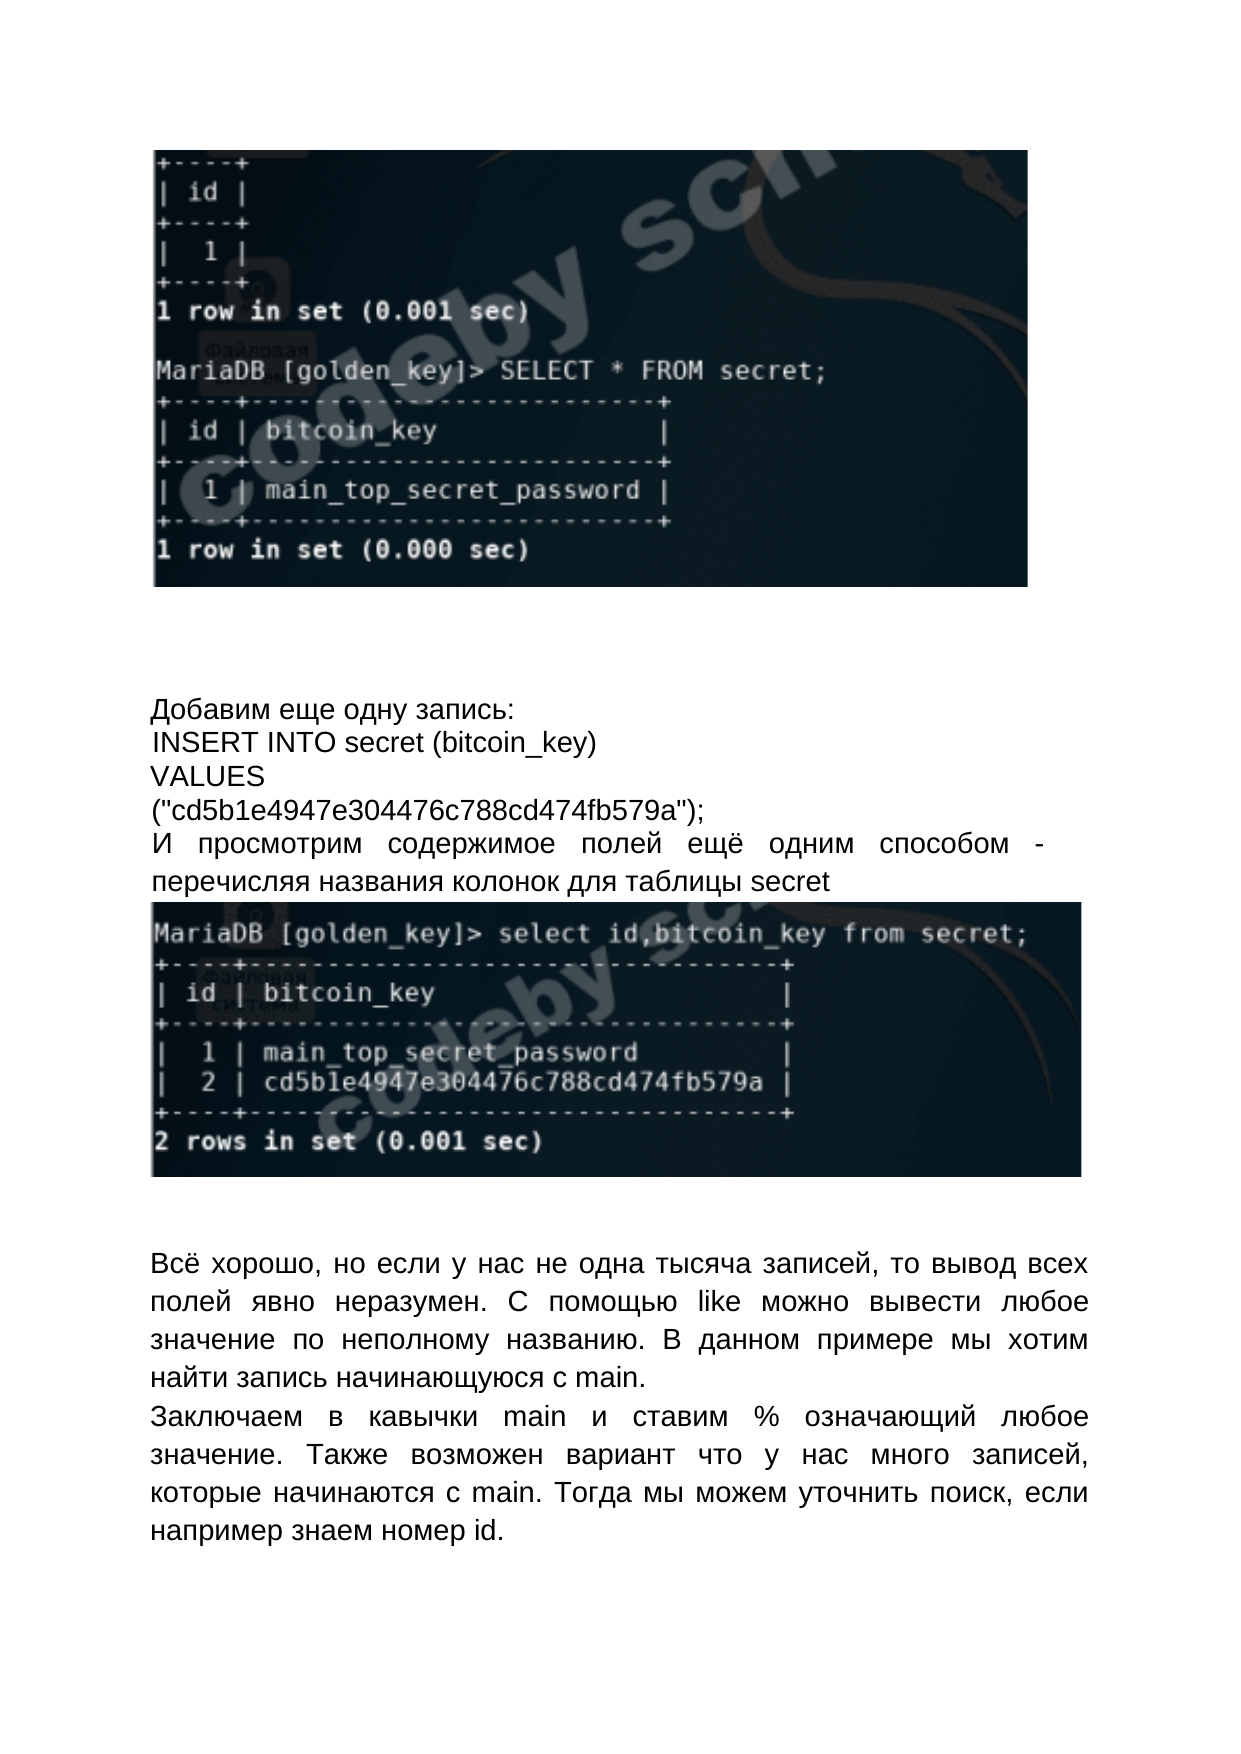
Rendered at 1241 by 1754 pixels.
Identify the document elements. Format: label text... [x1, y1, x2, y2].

text VALUES [150, 759, 1090, 792]
text INSERT INTO secret (bitcoin_key) [152, 725, 1090, 759]
text Заключаем в кавычки main и ставим % означающий любое значение. Также возможен вариант что у нас много записей, которые начинаются с main. Тогда мы можем уточнить поиск, если например знаем номер id. [150, 1399, 1090, 1547]
picture [152, 150, 1028, 587]
text Всё хорошо, но если у нас не одна тысяча записей, то вывод всех полей явно неразумен. С помощью like можно вывести любое значение по неполному названию. В данном примере мы хотим найти запись начинающуюся с main. [150, 1246, 1090, 1394]
text ("cd5b1e4947e304476c788cd474fb579a"); [151, 792, 1090, 826]
text И просмотрим содержимое полей ещё одним способом - перечисляя названия колонок для таблицы secret [151, 826, 1046, 898]
picture [150, 902, 1082, 1177]
